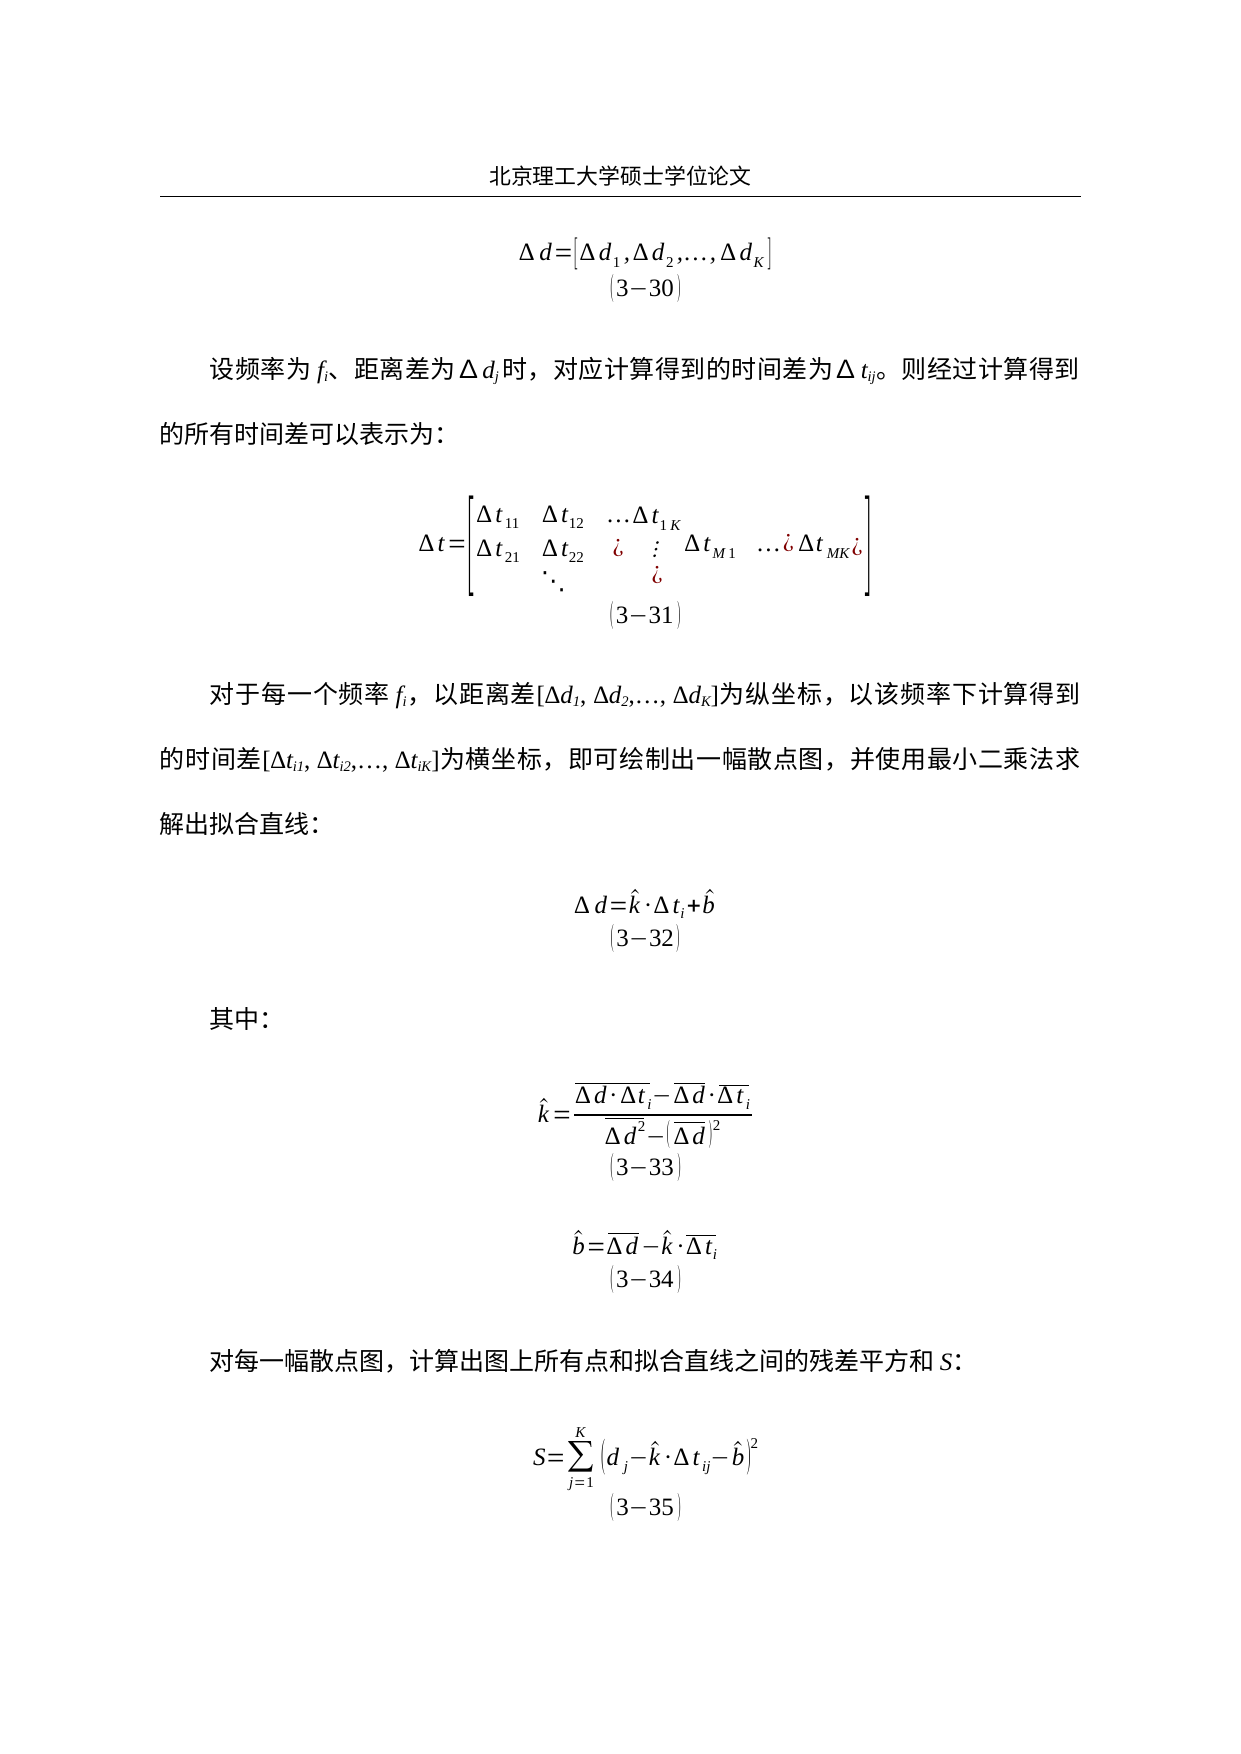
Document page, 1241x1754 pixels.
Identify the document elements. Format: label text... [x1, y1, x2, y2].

list 其中： [159, 986, 1081, 1051]
list 对每一幅散点图，计算出图上所有点和拟合直线之间的残差平方和S： [159, 1327, 1081, 1392]
list 设频率为fi、距离差为∆dj时，对应计算得到的时间差为∆tij。则经过计算得到的所有时间差可以表示为： [159, 336, 1081, 466]
list 对于每一个频率fi，以距离差[∆d1, ∆d2,…, ∆dK]为纵坐标，以该频率下计算得到的时间差[∆ti1, ∆ti2,…, ∆tiK]为横坐标，即可绘制出一幅散点图，并使用最小二乘法求解出拟合直线： [159, 661, 1081, 856]
